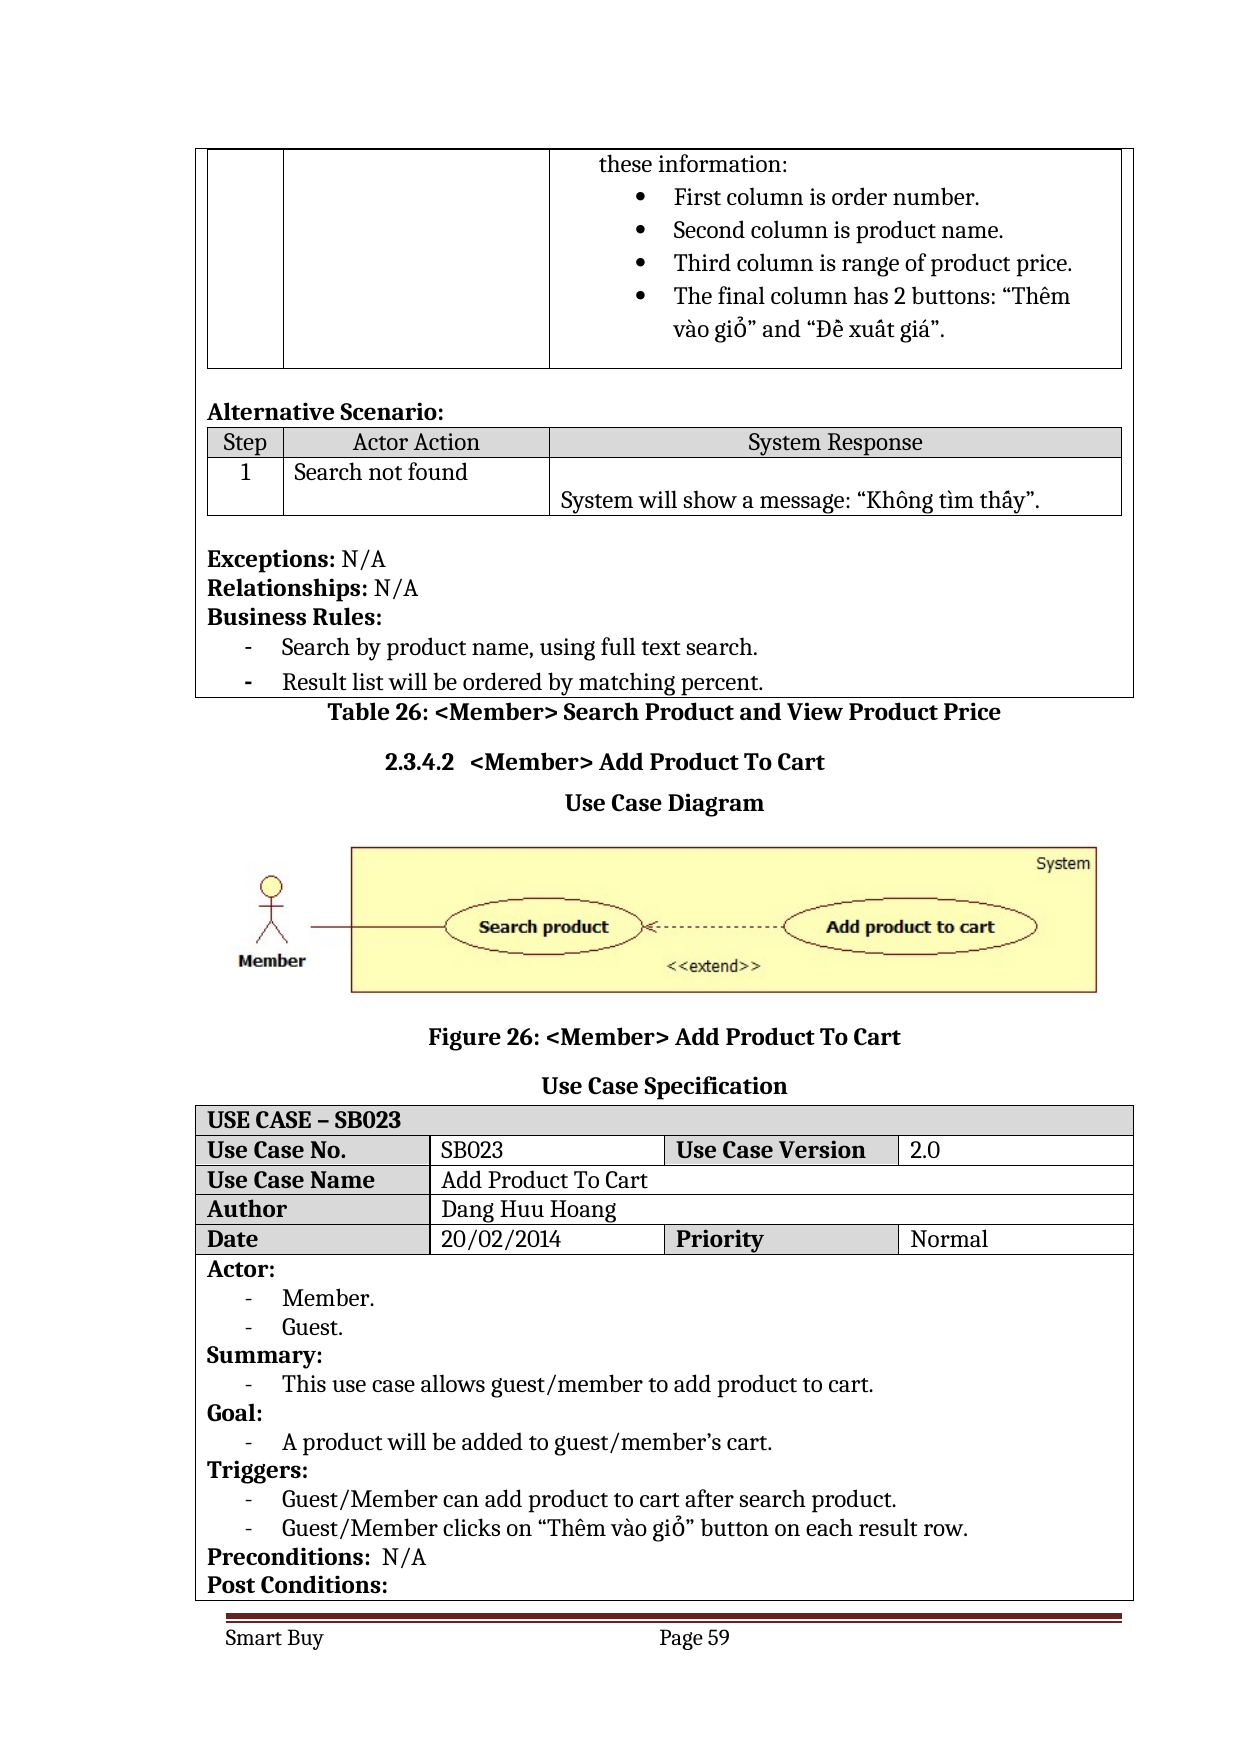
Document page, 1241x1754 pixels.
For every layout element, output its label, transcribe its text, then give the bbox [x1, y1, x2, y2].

table_cell Use Case No. [196, 1136, 429, 1164]
text Table 26: <Member> Search Product and View Product Price [207, 698, 1122, 727]
table_cell Author [196, 1195, 429, 1224]
subtitle Use Case Diagram [207, 789, 1122, 817]
table_cell Add Product To Cart [431, 1166, 1133, 1194]
picture [206, 821, 1123, 1019]
table_cell 2.0 [899, 1136, 1133, 1164]
table_cell Use Case Name [196, 1166, 429, 1194]
table_cell Normal [899, 1225, 1133, 1254]
table_cell Priority [665, 1225, 898, 1254]
table_cell Dang Huu Hoang [431, 1195, 1133, 1224]
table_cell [196, 1255, 1133, 1600]
table_cell SB023 [431, 1136, 664, 1164]
subtitle <Member> Add Product To Cart [385, 747, 1122, 776]
table_cell 20/02/2014 [431, 1225, 664, 1254]
table_cell Date [196, 1225, 429, 1254]
table_cell Use Case Version [665, 1136, 898, 1164]
table_header USE CASE – SB023 [196, 1106, 1133, 1135]
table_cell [196, 149, 1133, 697]
text Figure 26: <Member> Add Product To Cart [207, 1022, 1122, 1051]
subtitle Use Case Specification [207, 1072, 1122, 1101]
